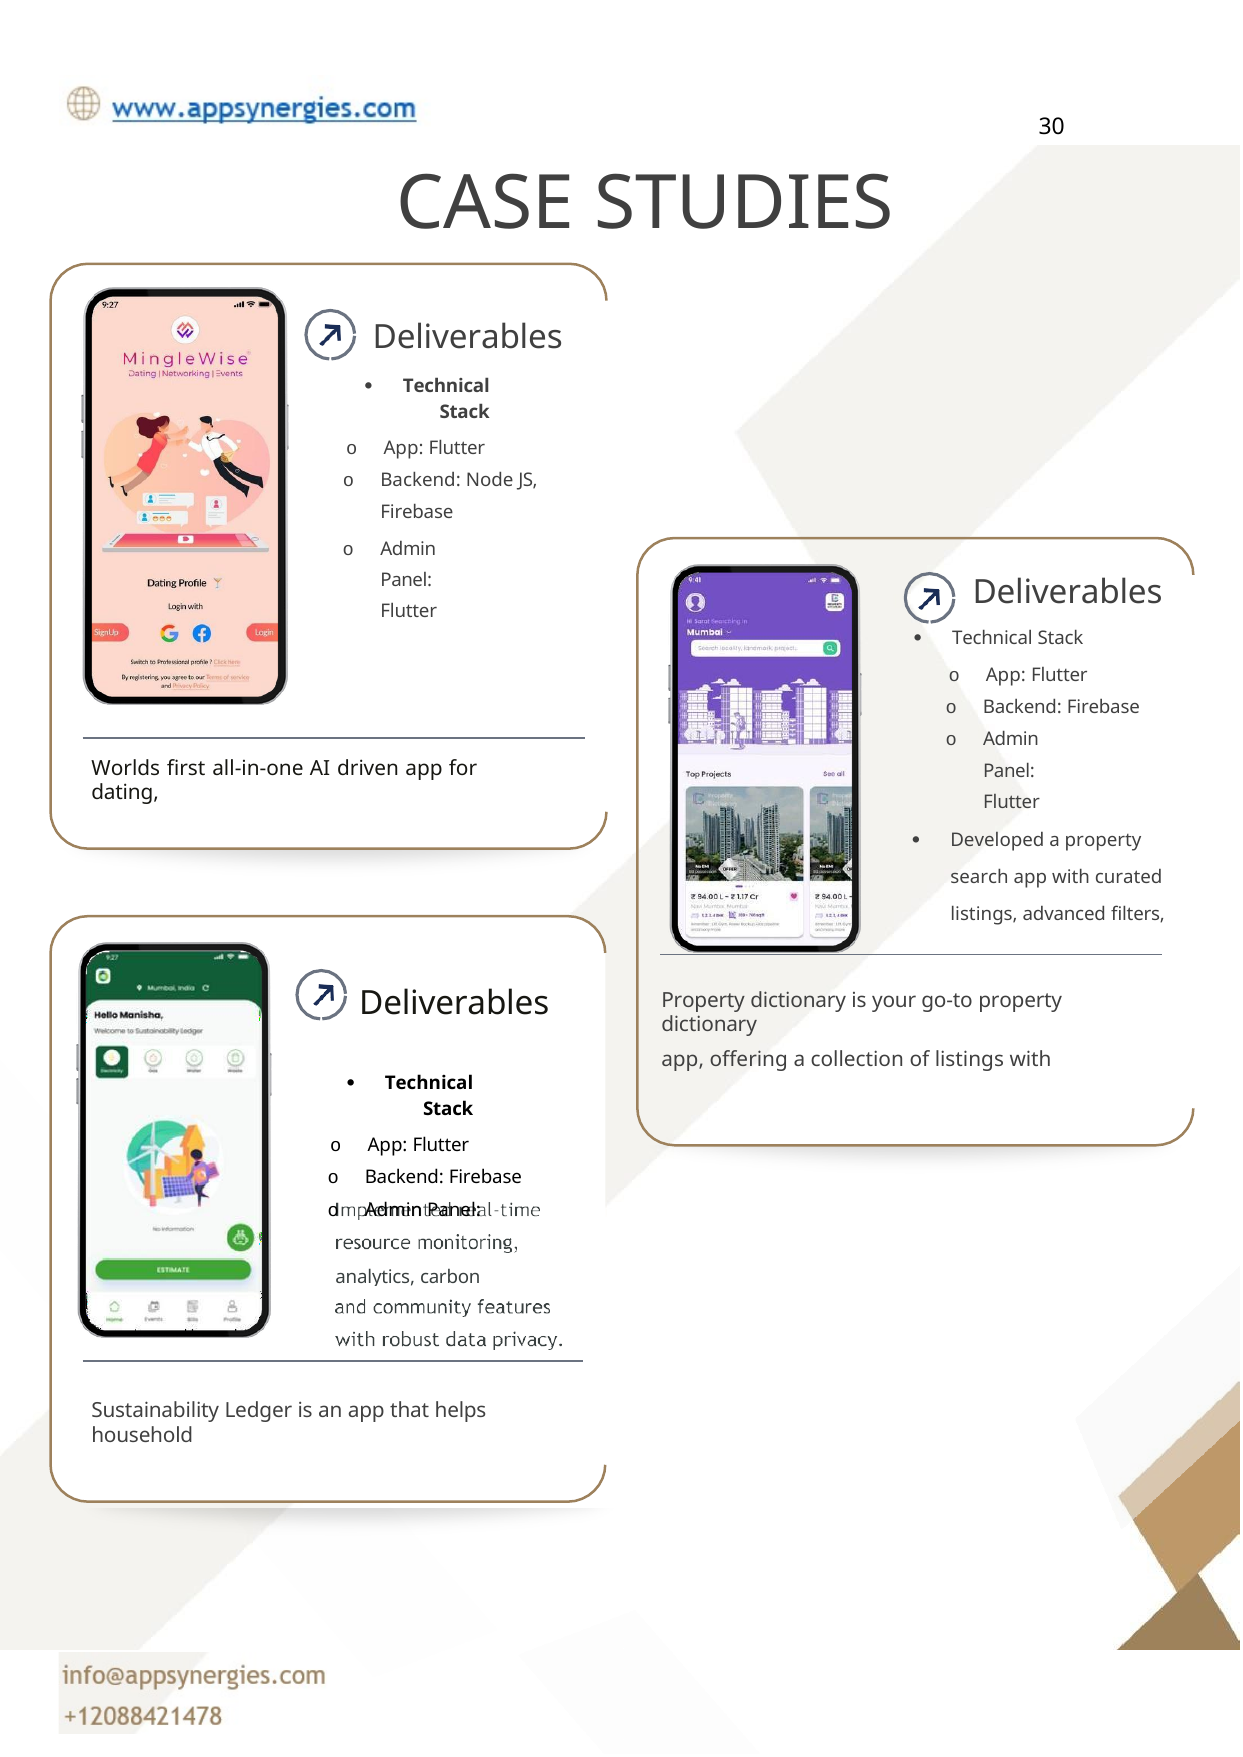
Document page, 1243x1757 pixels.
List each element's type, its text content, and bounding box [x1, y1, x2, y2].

picture [0, 145, 1240, 1754]
subtitle CASE STUDIES [396, 149, 1243, 251]
picture [58, 75, 431, 135]
